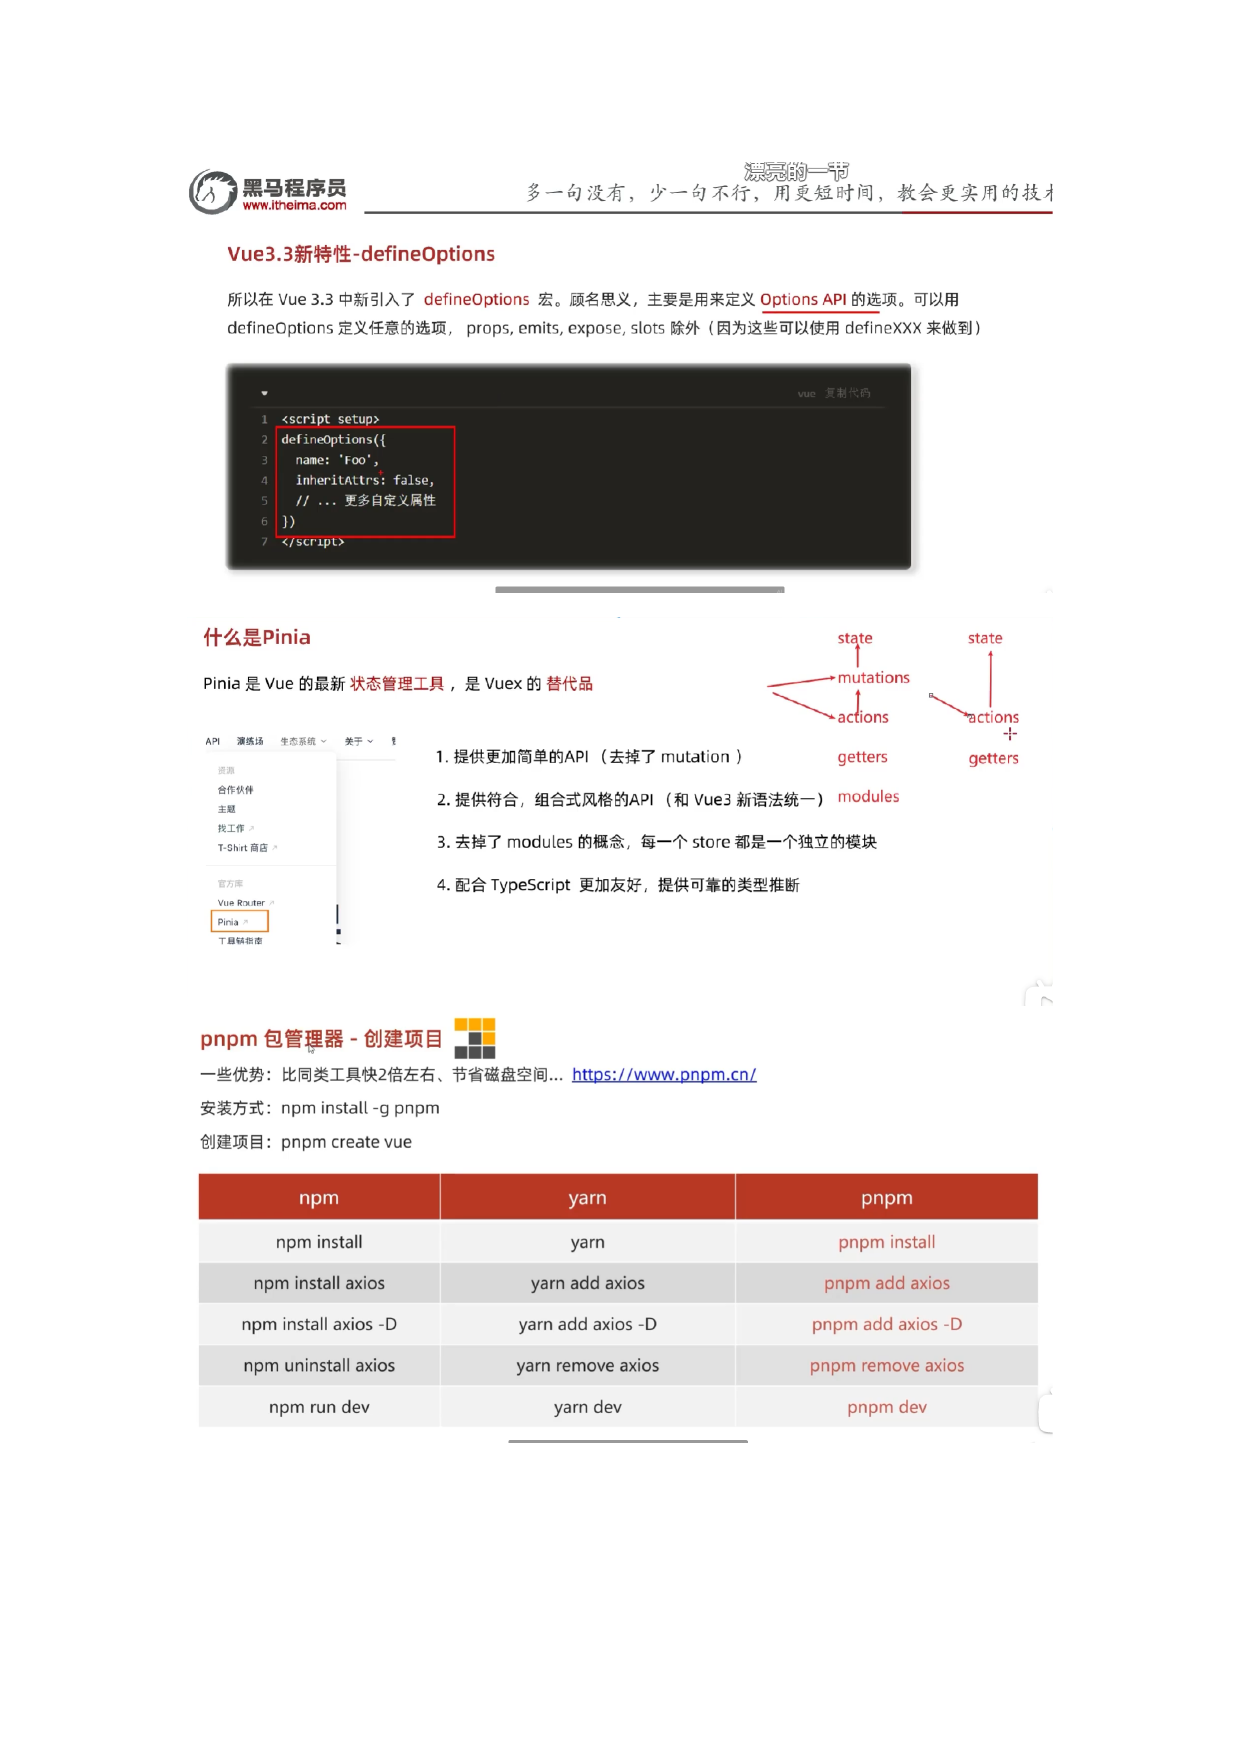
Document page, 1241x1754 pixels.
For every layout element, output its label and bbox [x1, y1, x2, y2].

picture [187, 1007, 1053, 1443]
picture [187, 162, 1053, 593]
picture [187, 617, 1053, 1006]
